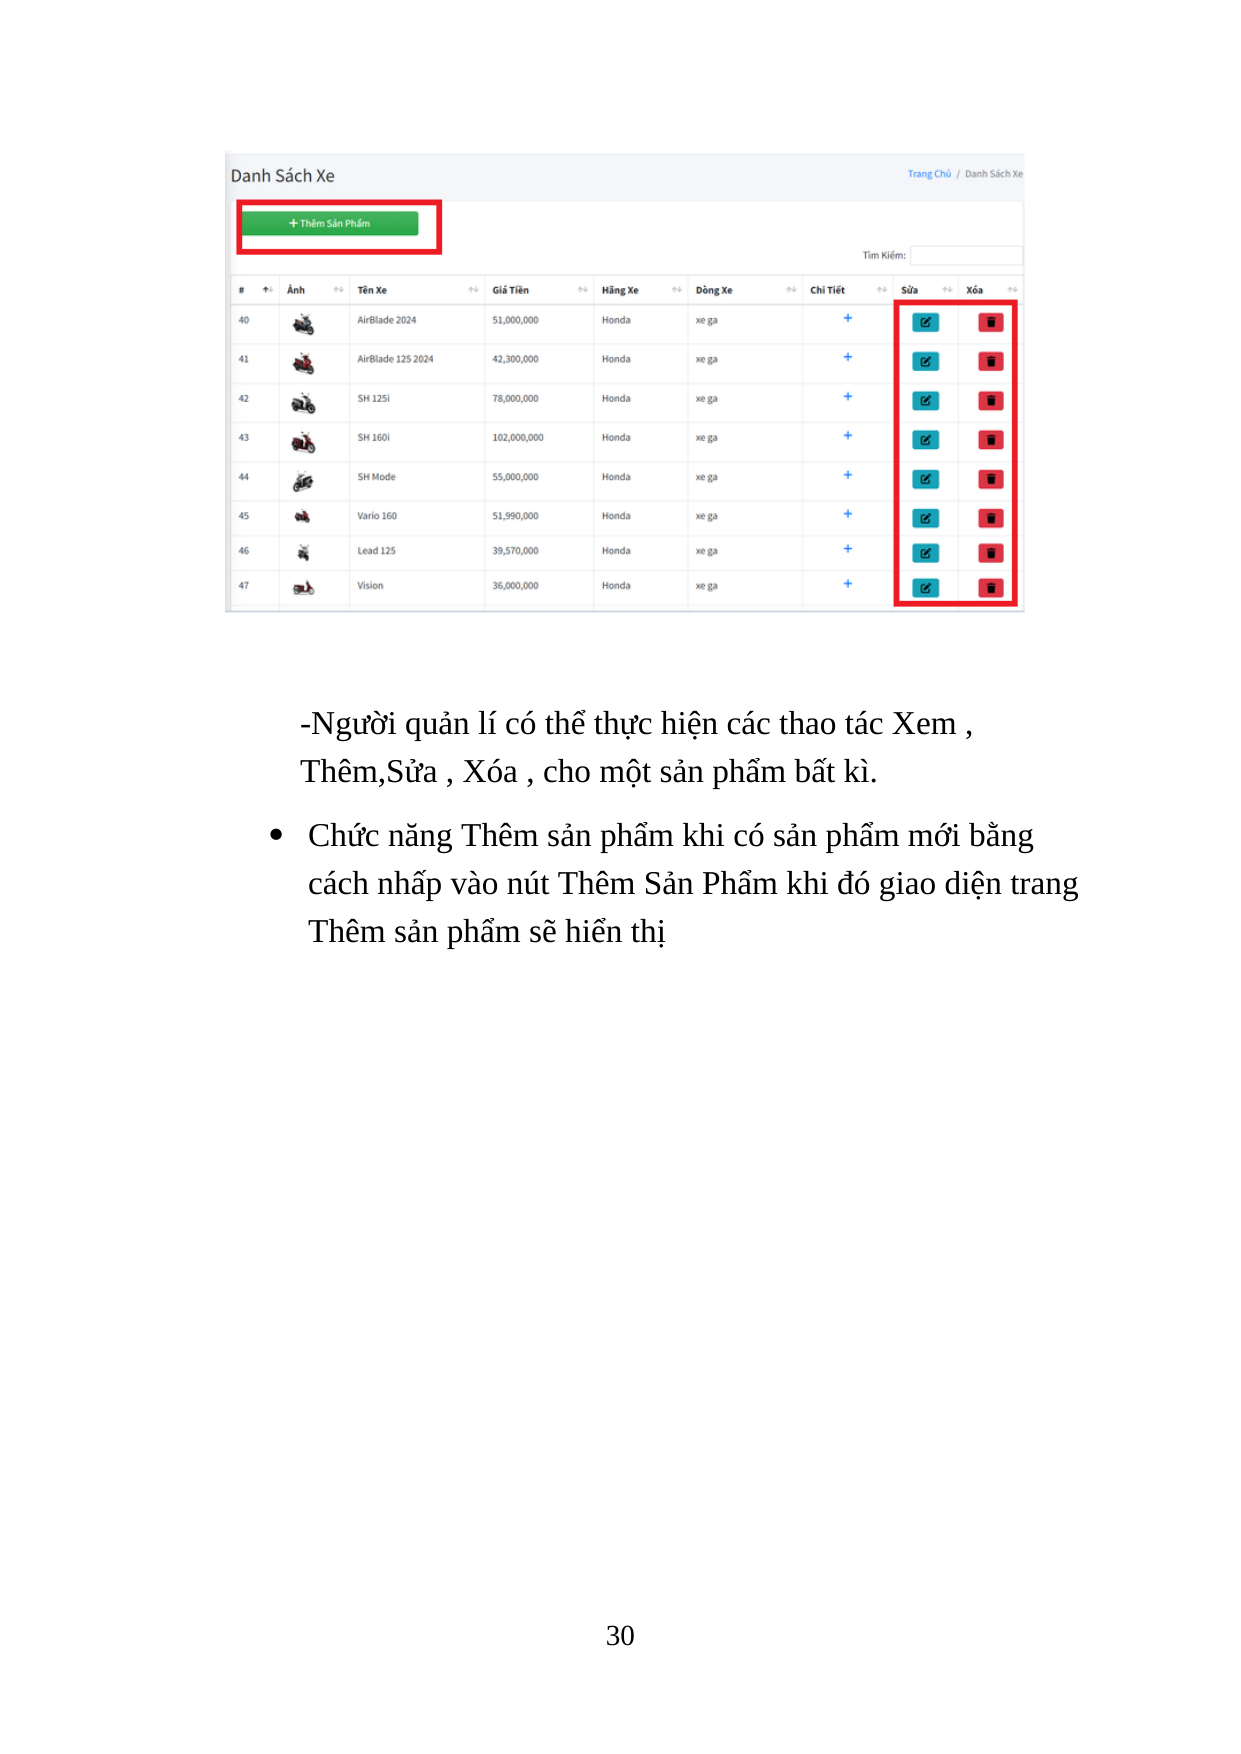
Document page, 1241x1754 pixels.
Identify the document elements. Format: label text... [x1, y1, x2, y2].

list Chức năng Thêm sản phẩm khi có sản phẩm mới bằng cách nhấp vào nút Thêm Sản Phẩm khi đó giao diện trang Thêm sản phẩm sẽ hiển thị [270, 816, 1090, 950]
picture [225, 150, 1166, 678]
text -Người quản lí có thể thực hiện các thao tác Xem , Thêm,Sửa , Xóa , cho một sản phẩm bất kì. [300, 703, 1090, 789]
